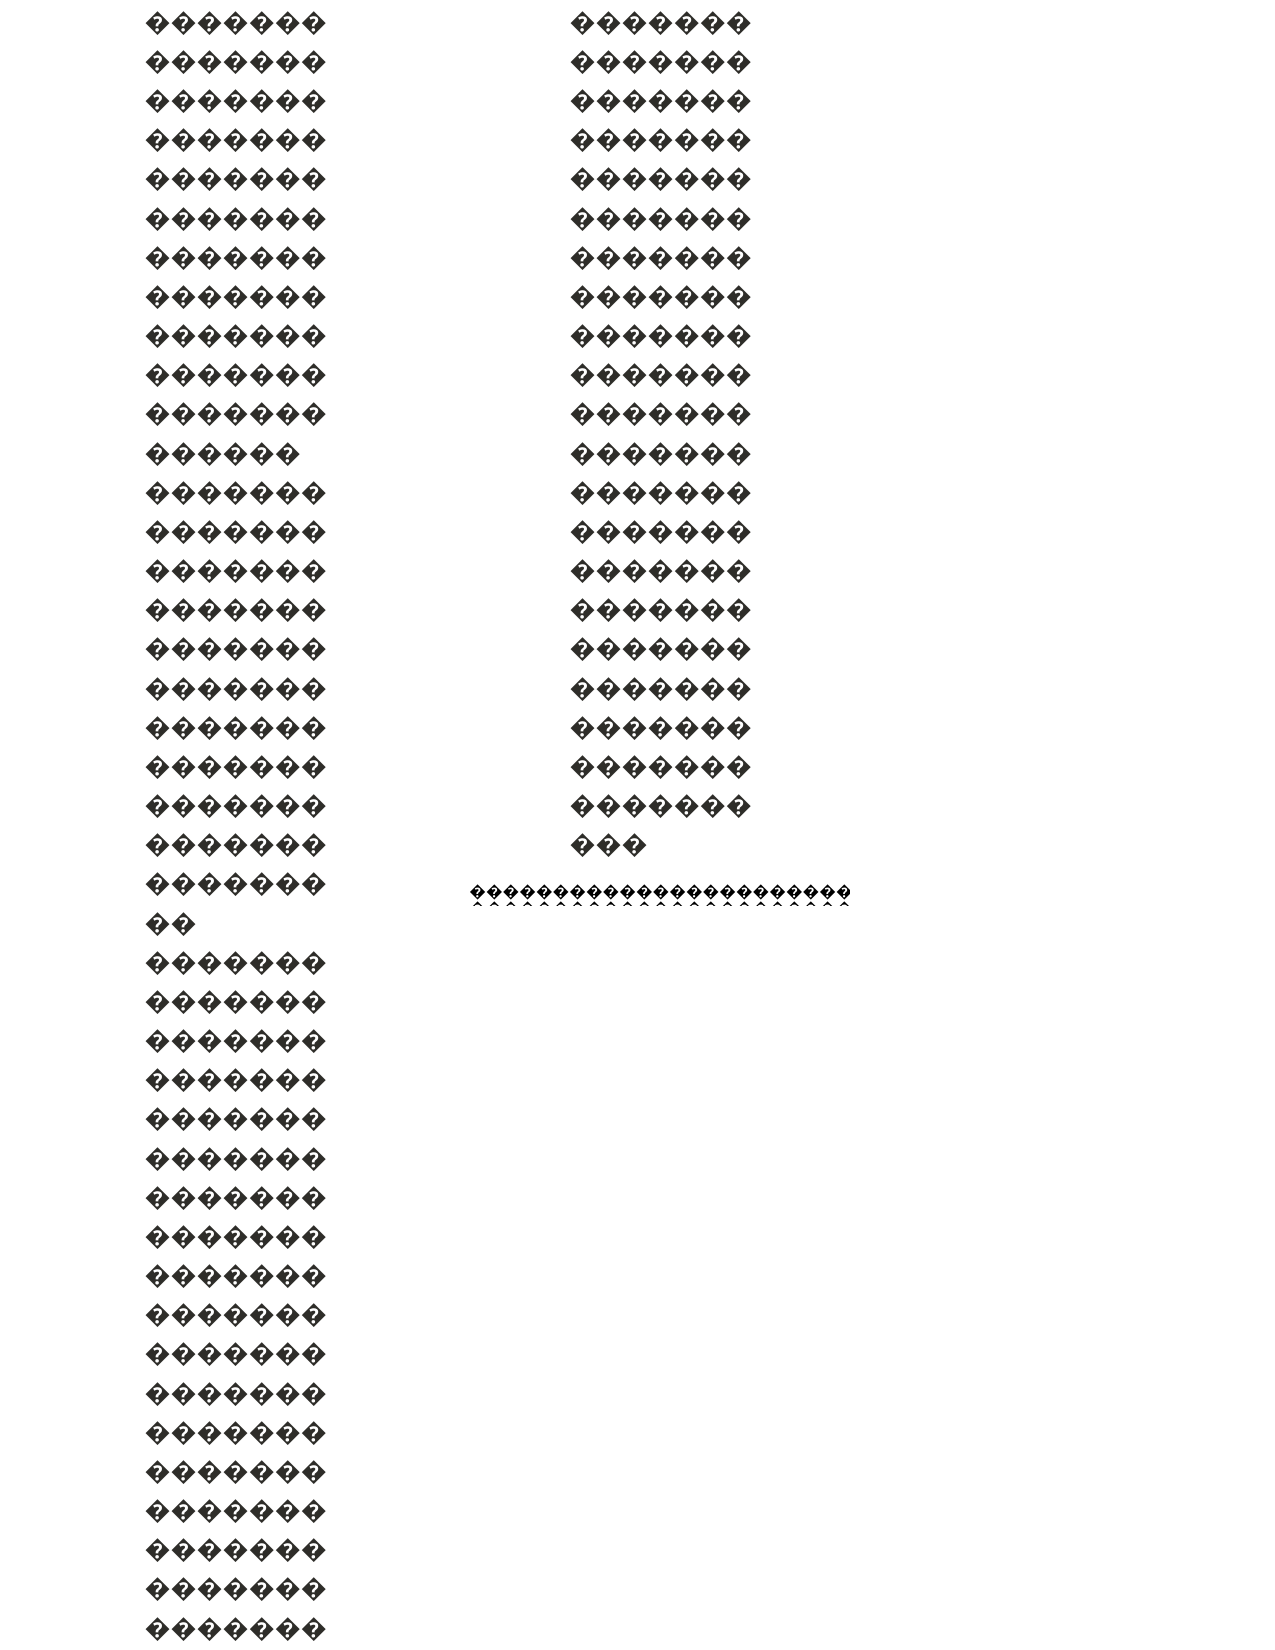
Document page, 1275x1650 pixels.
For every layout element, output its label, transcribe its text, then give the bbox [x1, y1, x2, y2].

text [118, 0, 350, 1645]
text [543, 0, 775, 862]
